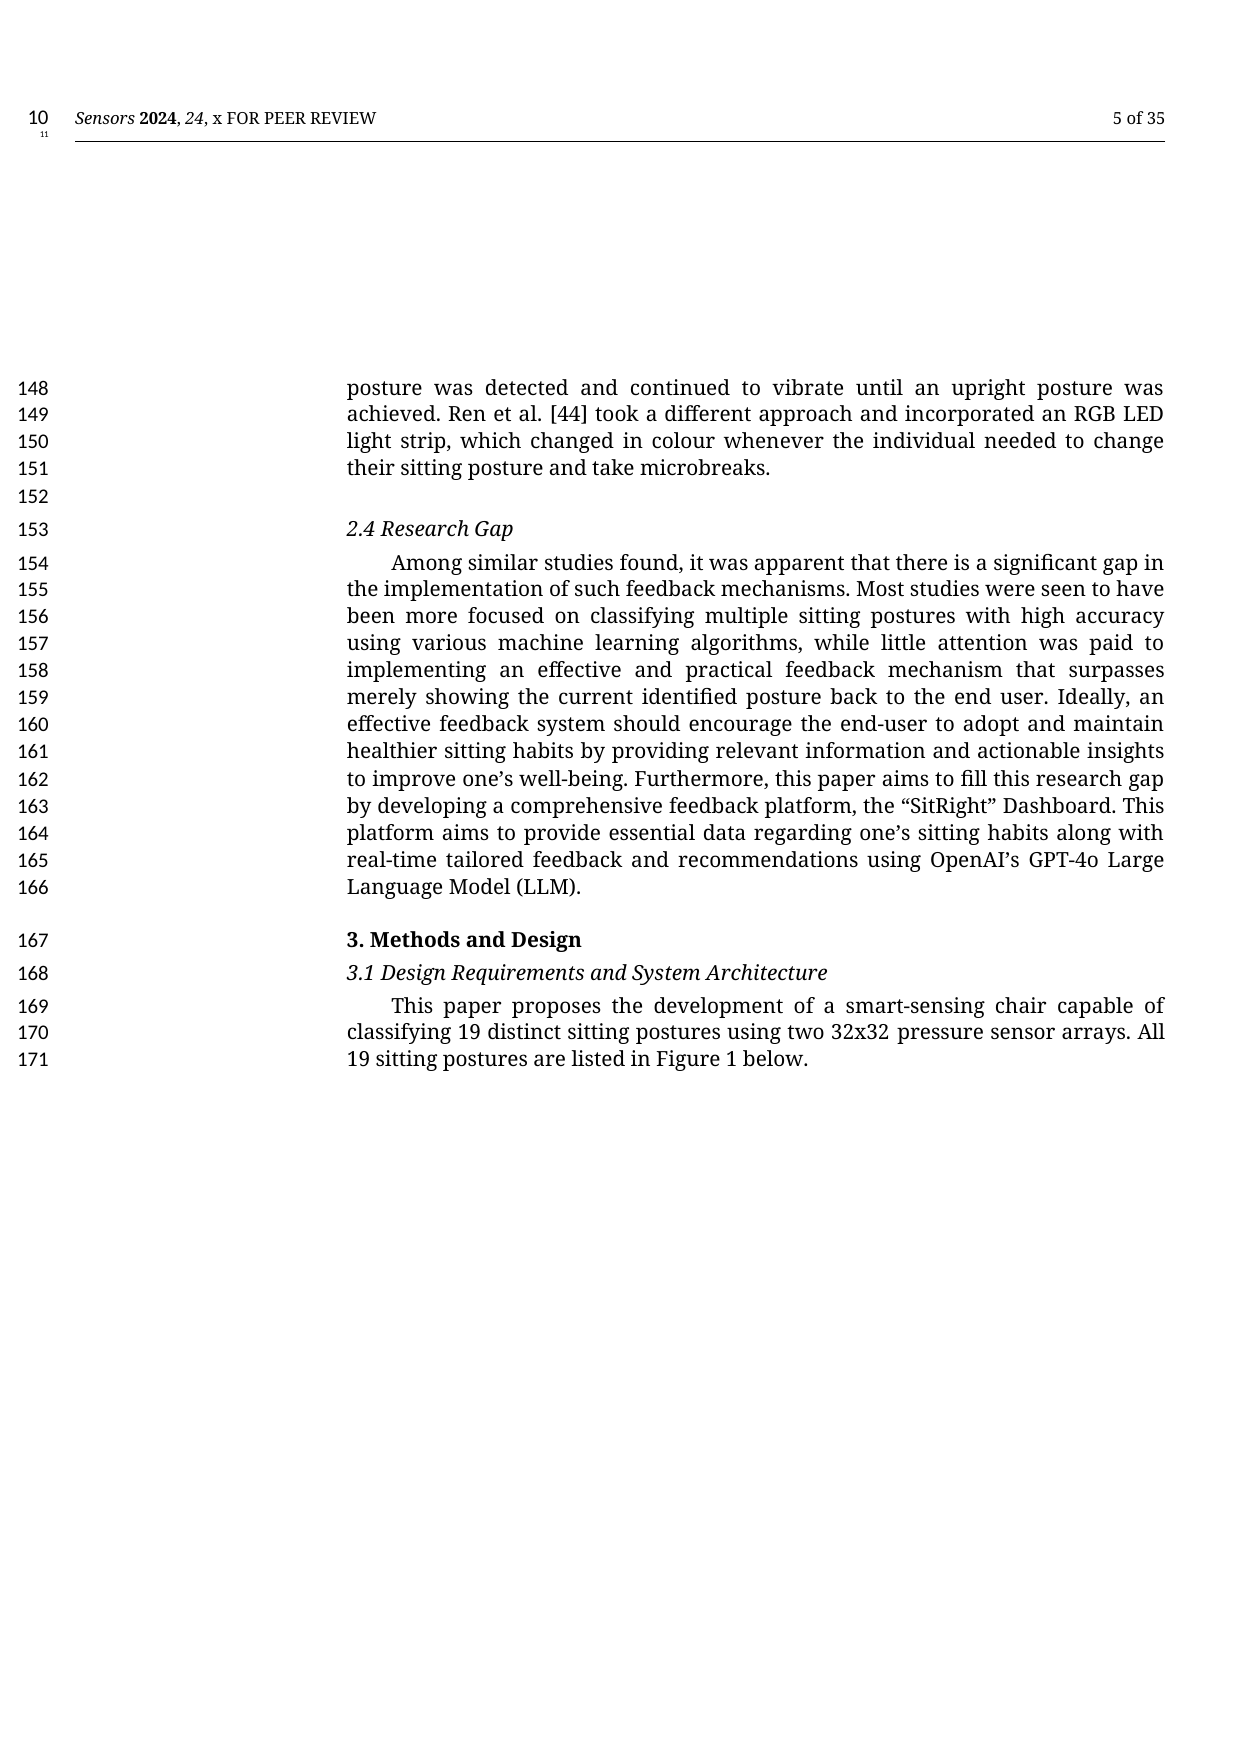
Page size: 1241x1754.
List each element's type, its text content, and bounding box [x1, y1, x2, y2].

subtitle 2.4 Research Gap [347, 515, 1165, 542]
subtitle 3. Methods and Design [347, 925, 1165, 952]
text Among similar studies found, it was apparent that there is a significant gap in the implementation of such feedback mechanisms. Most studies were seen to have been more focused on classifying multiple sitting postures with high accuracy using various machine learning algorithms, while little attention was paid to implementing an effective and practical feedback mechanism that surpasses merely showing the current identified posture back to the end user. Ideally, an effective feedback system should encourage the end-user to adopt and maintain healthier sitting habits by providing relevant information and actionable insights to improve one’s well-being. Furthermore, this paper aims to fill this research gap by developing a comprehensive feedback platform, the “SitRight” Dashboard. This platform aims to provide essential data regarding one’s sitting habits along with real-time tailored feedback and recommendations using OpenAI’s GPT-4o Large Language Model (LLM). [347, 548, 1165, 900]
text This paper proposes the development of a smart-sensing chair capable of classifying 19 distinct sitting postures using two 32x32 pressure sensor arrays. All 19 sitting postures are listed in Figure 1 below. [347, 992, 1165, 1073]
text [347, 374, 1165, 482]
subtitle 3.1 Design Requirements and System Architecture [347, 959, 1165, 986]
